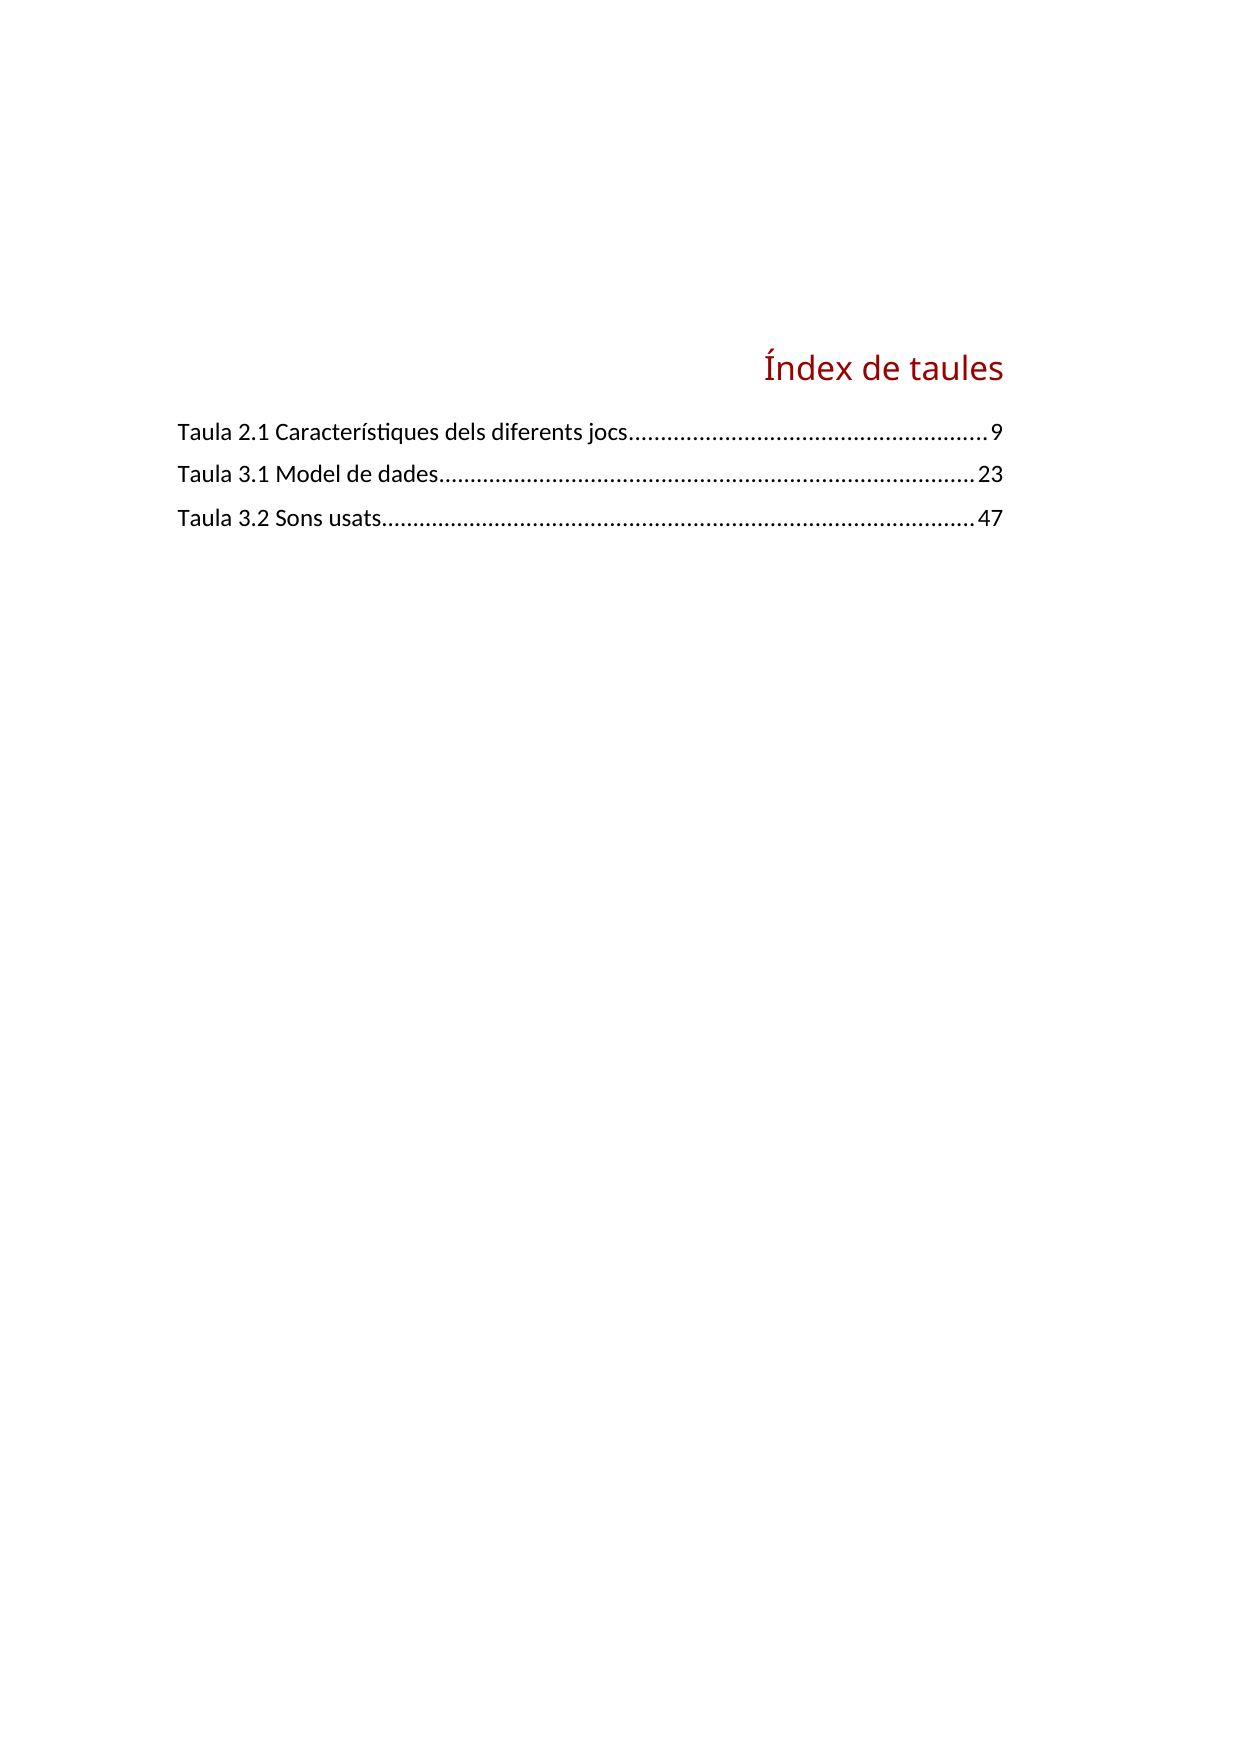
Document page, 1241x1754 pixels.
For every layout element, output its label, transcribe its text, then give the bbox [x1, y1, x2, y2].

subtitle Índex de taules [177, 345, 1004, 391]
text Taula 2.1 Característiques dels diferents jocs 9 [177, 416, 1004, 446]
text Taula 3.2 Sons usats 47 [177, 502, 1004, 532]
text Taula 3.1 Model de dades 23 [177, 459, 1004, 489]
